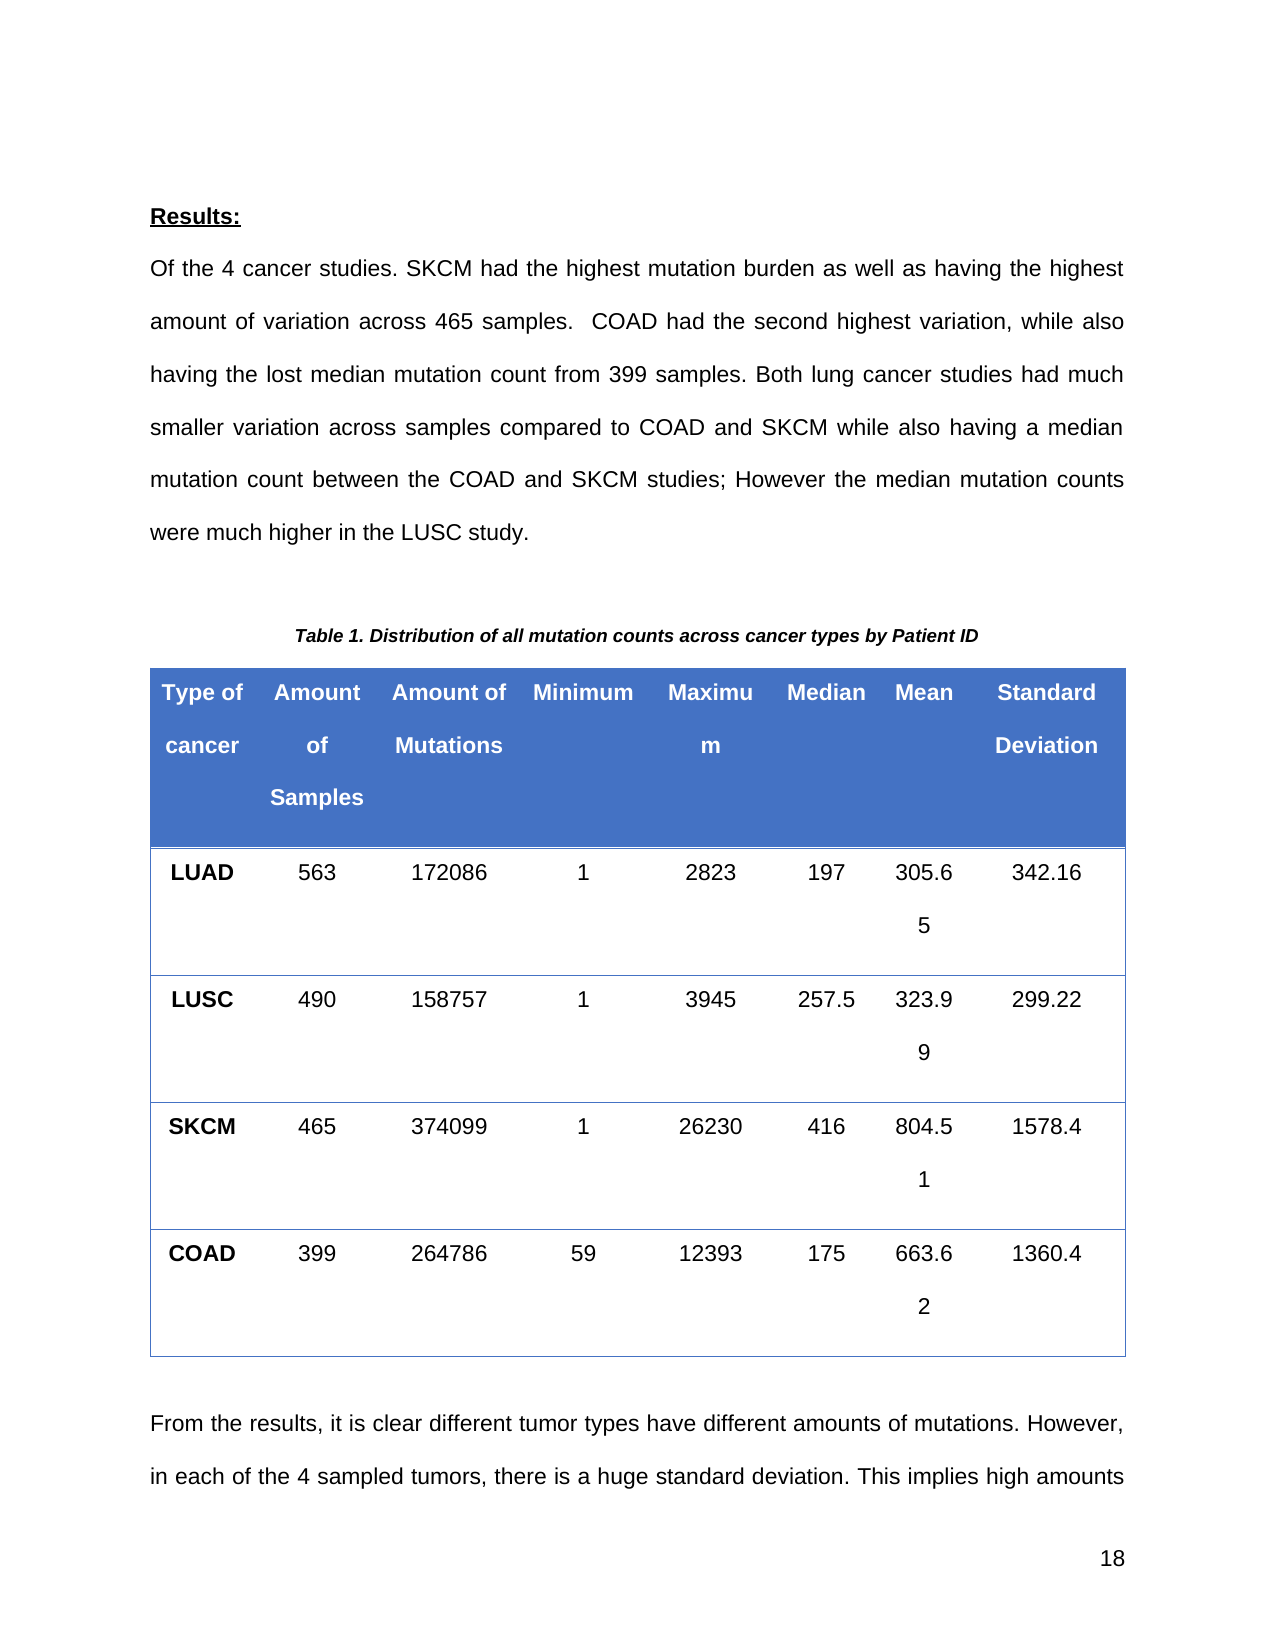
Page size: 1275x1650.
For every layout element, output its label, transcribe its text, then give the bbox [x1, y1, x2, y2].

table_header Median [772, 669, 880, 847]
table_cell COAD [151, 1230, 254, 1356]
table_cell 1360.4 [968, 1230, 1125, 1356]
table_header Minimum [518, 669, 649, 847]
table_cell LUSC [151, 976, 254, 1102]
table_header Mean [880, 669, 968, 847]
table_cell LUAD [151, 849, 254, 974]
table_header Amount of Samples [254, 669, 380, 847]
table_cell 323.99 [880, 976, 968, 1102]
table_cell 26230 [649, 1103, 772, 1229]
table_cell 1 [518, 1103, 649, 1229]
table_cell 804.51 [880, 1103, 968, 1229]
table_cell 158757 [380, 976, 518, 1102]
table_cell 1 [518, 849, 649, 974]
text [150, 1410, 1125, 1489]
table_cell 172086 [380, 849, 518, 974]
text Table 1. Distribution of all mutation counts across cancer types by Patient ID [150, 624, 1125, 646]
text Of the 4 cancer studies. SKCM had the highest mutation burden as well as having the highest amount of variation across 465 samples. COAD had the second highest variation, while also having the lost median mutation count from 399 samples. Both lung cancer studies had much smaller variation across samples compared to COAD and SKCM while also having a median mutation count between the COAD and SKCM studies; However the median mutation counts were much higher in the LUSC study. [150, 255, 1125, 545]
table_cell 399 [254, 1230, 380, 1356]
table_header Type of cancer [151, 669, 254, 847]
table_cell 563 [254, 849, 380, 974]
table_cell 465 [254, 1103, 380, 1229]
table_cell 197 [772, 849, 880, 974]
table_cell 490 [254, 976, 380, 1102]
table_cell 2823 [649, 849, 772, 974]
table_cell 175 [772, 1230, 880, 1356]
table_header Maximum [649, 669, 772, 847]
table_header Amount of Mutations [380, 669, 518, 847]
table_cell 1 [518, 976, 649, 1102]
table_header Standard Deviation [968, 669, 1125, 847]
table_cell 663.62 [880, 1230, 968, 1356]
table_cell SKCM [151, 1103, 254, 1229]
table_cell 342.16 [968, 849, 1125, 974]
table_cell 305.65 [880, 849, 968, 974]
table_cell 1578.4 [968, 1103, 1125, 1229]
text Results: [150, 203, 1125, 229]
table_cell 416 [772, 1103, 880, 1229]
table_cell 3945 [649, 976, 772, 1102]
table_cell 264786 [380, 1230, 518, 1356]
table_cell 59 [518, 1230, 649, 1356]
table_cell 12393 [649, 1230, 772, 1356]
table_cell 374099 [380, 1103, 518, 1229]
table_cell 257.5 [772, 976, 880, 1102]
table_cell 299.22 [968, 976, 1125, 1102]
